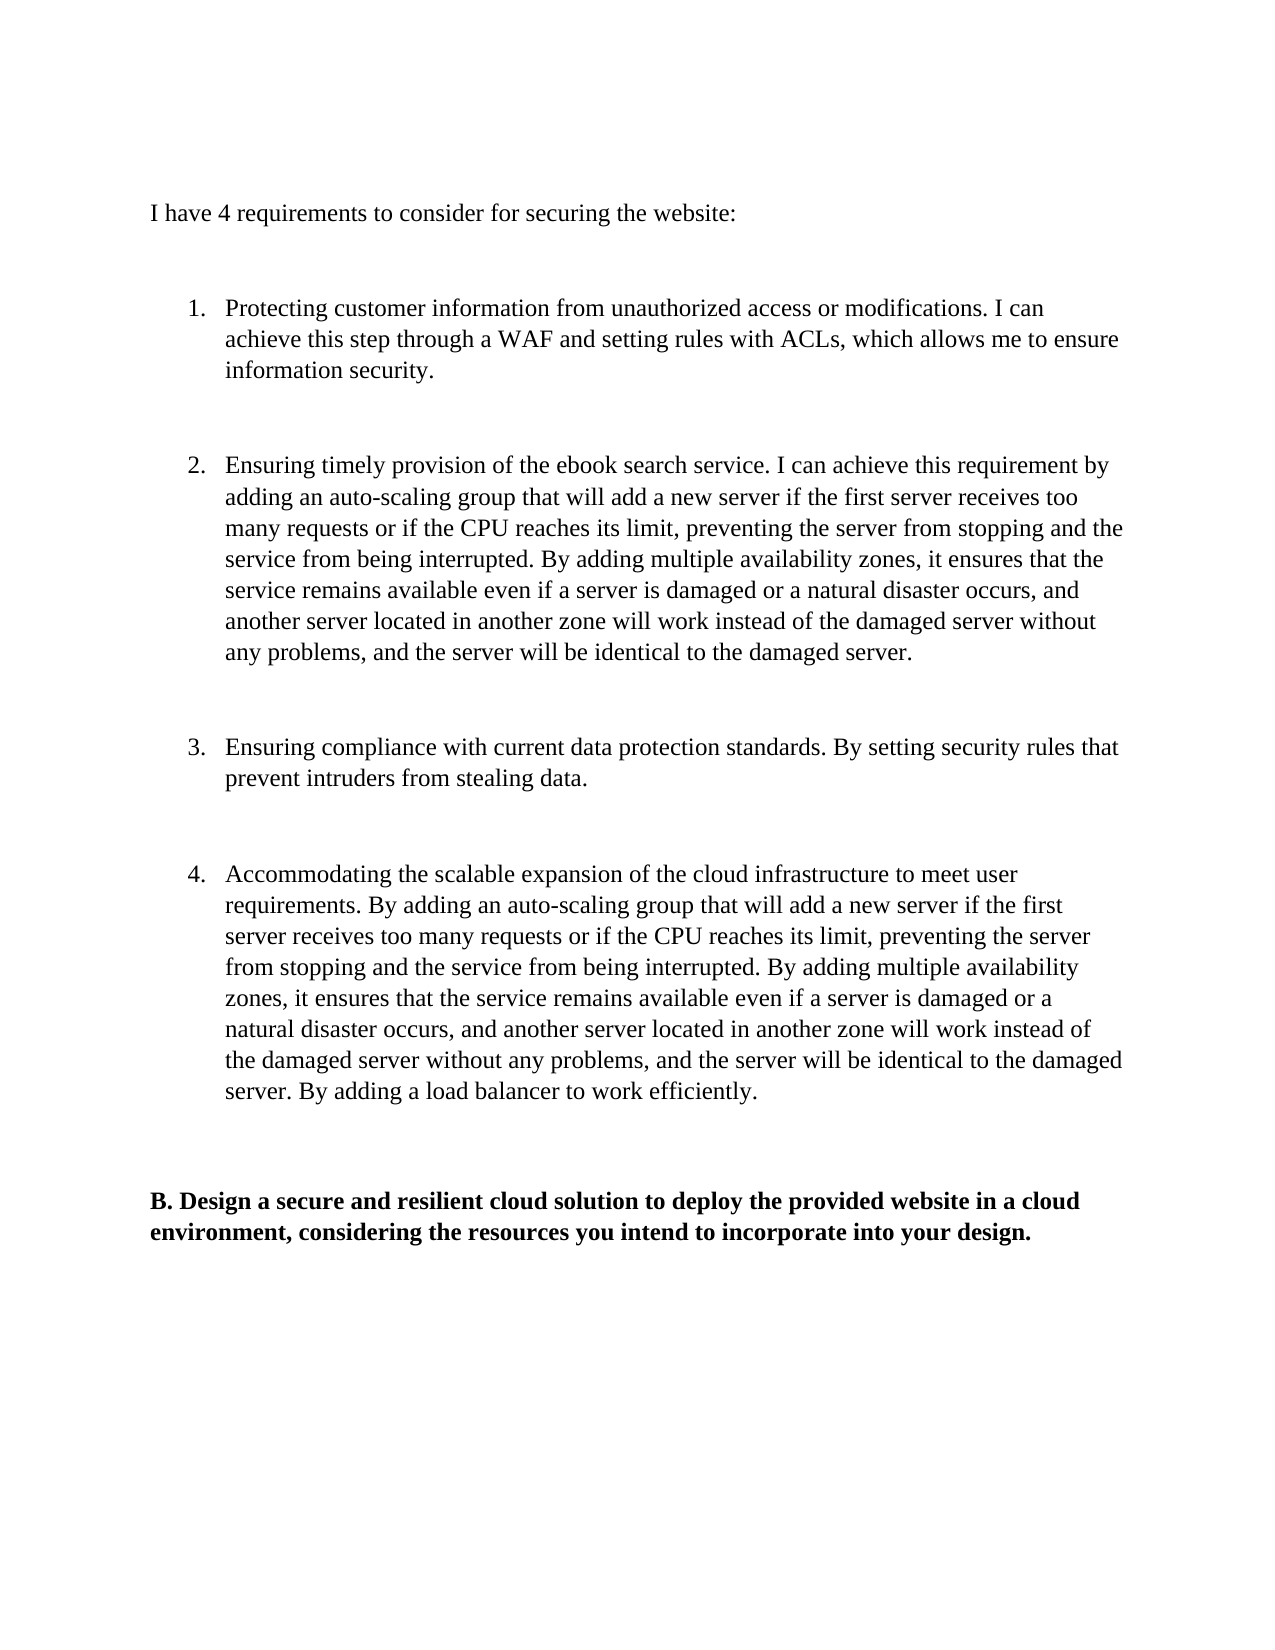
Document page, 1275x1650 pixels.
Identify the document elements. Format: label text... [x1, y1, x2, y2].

list Accommodating the scalable expansion of the cloud infrastructure to meet user requirements. By adding an auto-scaling group that will add a new server if the first server receives too many requests or if the CPU reaches its limit, preventing the server from stopping and the service from being interrupted. By adding multiple availability zones, it ensures that the service remains available even if a server is damaged or a natural disaster occurs, and another server located in another zone will work instead of the damaged server without any problems, and the server will be identical to the damaged server. By adding a load balancer to work efficiently. [187, 859, 1125, 1105]
text B. Design a secure and resilient cloud solution to deploy the provided website in a cloud environment, considering the resources you intend to incorporate into your design. [150, 1186, 1125, 1246]
list Protecting customer information from unauthorized access or modifications. I can achieve this step through a WAF and setting rules with ACLs, which allows me to ensure information security. [187, 293, 1125, 384]
text I have 4 requirements to consider for securing the website: [150, 198, 1125, 226]
list Ensuring compliance with current data protection standards. By setting security rules that prevent intruders from stealing data. [187, 732, 1125, 792]
list Ensuring timely provision of the ebook search service. I can achieve this requirement by adding an auto-scaling group that will add a new server if the first server receives too many requests or if the CPU reaches its limit, preventing the server from stopping and the service from being interrupted. By adding multiple availability zones, it ensures that the service remains available even if a server is damaged or a natural disaster occurs, and another server located in another zone will work instead of the damaged server without any problems, and the server will be identical to the damaged server. [187, 451, 1125, 666]
